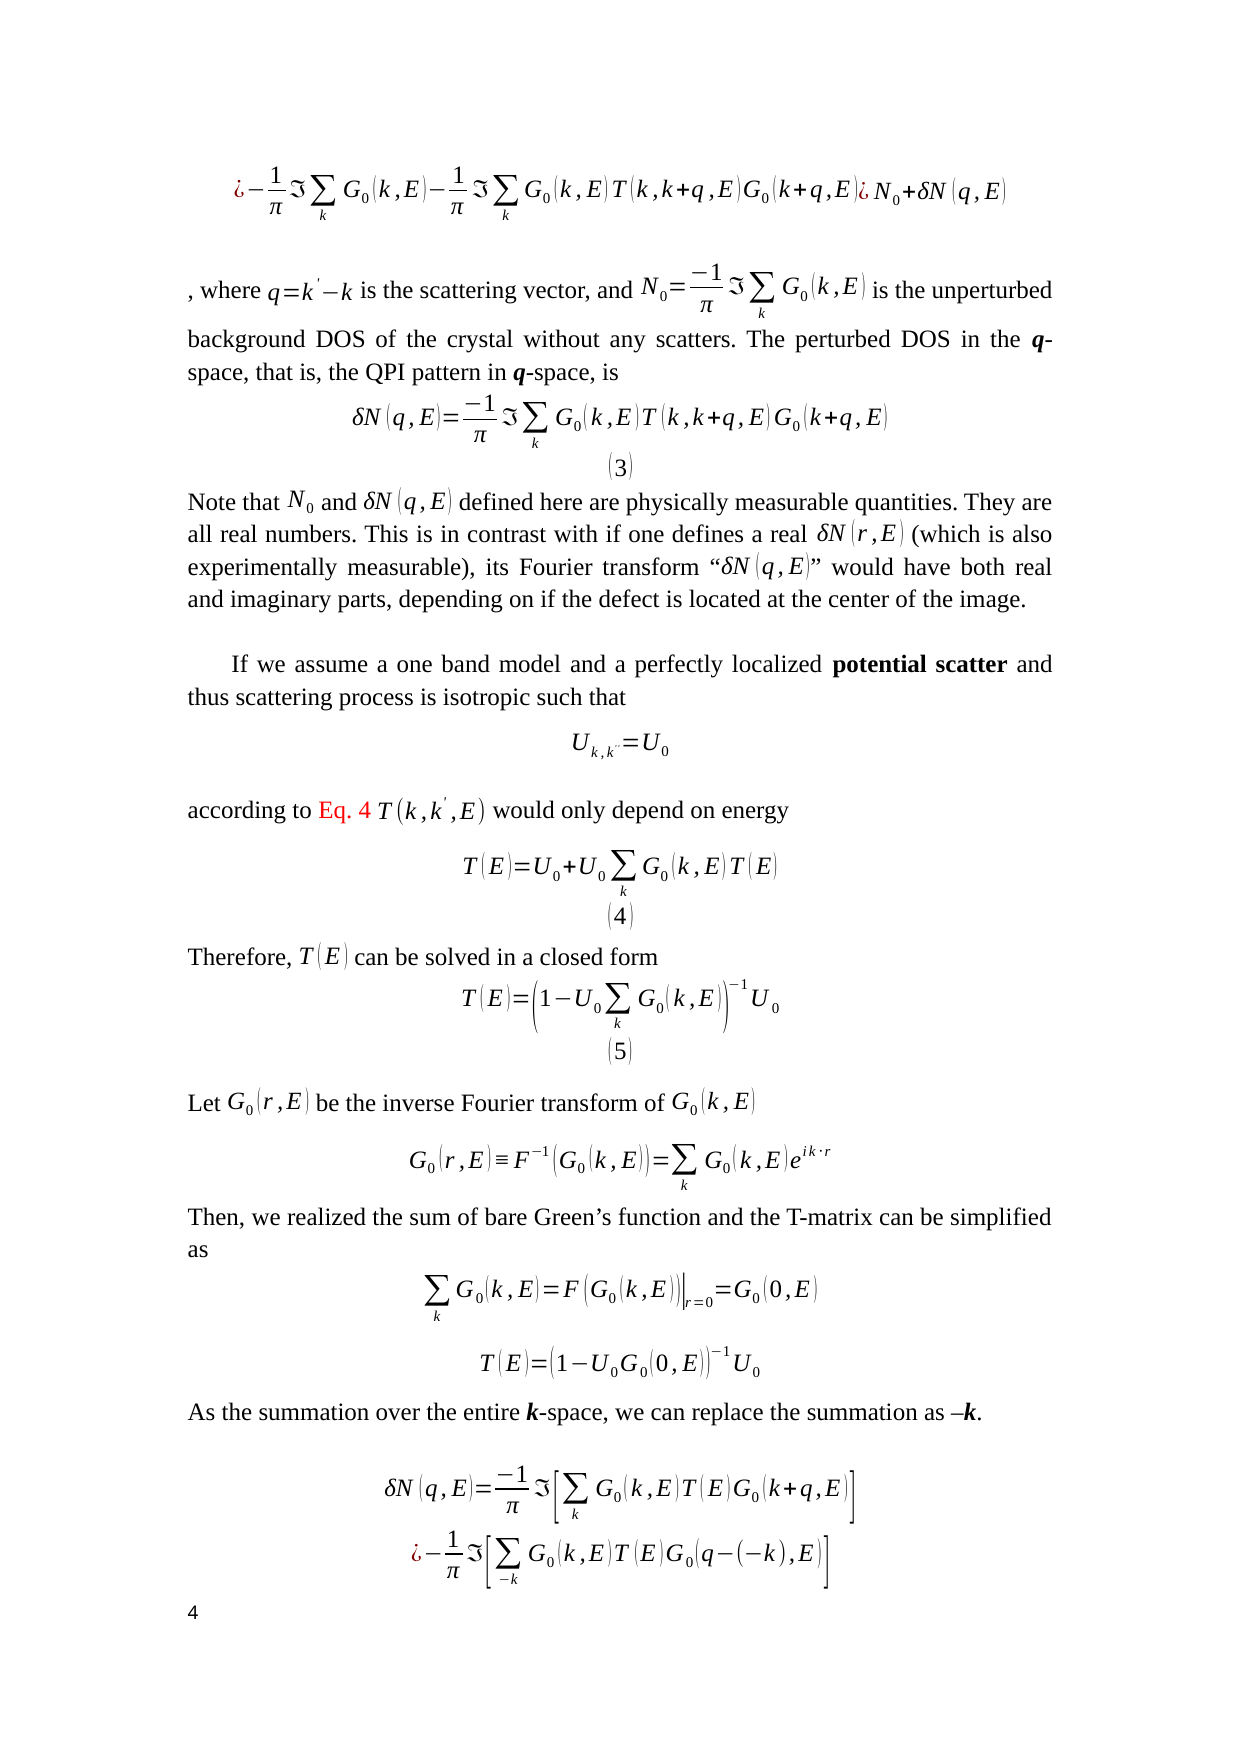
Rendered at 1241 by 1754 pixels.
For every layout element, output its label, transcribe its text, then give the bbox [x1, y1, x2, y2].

text Then, we realized the sum of bare Green’s function and the T-matrix can be simplified as [187, 1200, 1053, 1265]
text As the summation over the entire k-space, we can replace the summation as –k. [187, 1395, 1053, 1427]
text according to Eq. 4 would only depend on energy [187, 777, 1053, 842]
text Note that and defined here are physically measurable quantities. They are all real numbers. This is in contrast with if one defines a real (which is also experimentally measurable), its Fourier transform “” would have both real and imaginary parts, depending on if the defect is located at the center of the image. [187, 485, 1053, 615]
text Let be the inverse Fourier transform of [187, 1070, 1053, 1135]
text , where is the scattering vector, and is the unperturbed background DOS of the crystal without any scatters. The perturbed DOS in the q-space, that is, the QPI pattern in q-space, is [187, 257, 1053, 387]
text Therefore, can be solved in a closed form [187, 940, 1053, 972]
text If we assume a one band model and a perfectly localized potential scatter and thus scattering process is isotropic such that [187, 647, 1053, 712]
